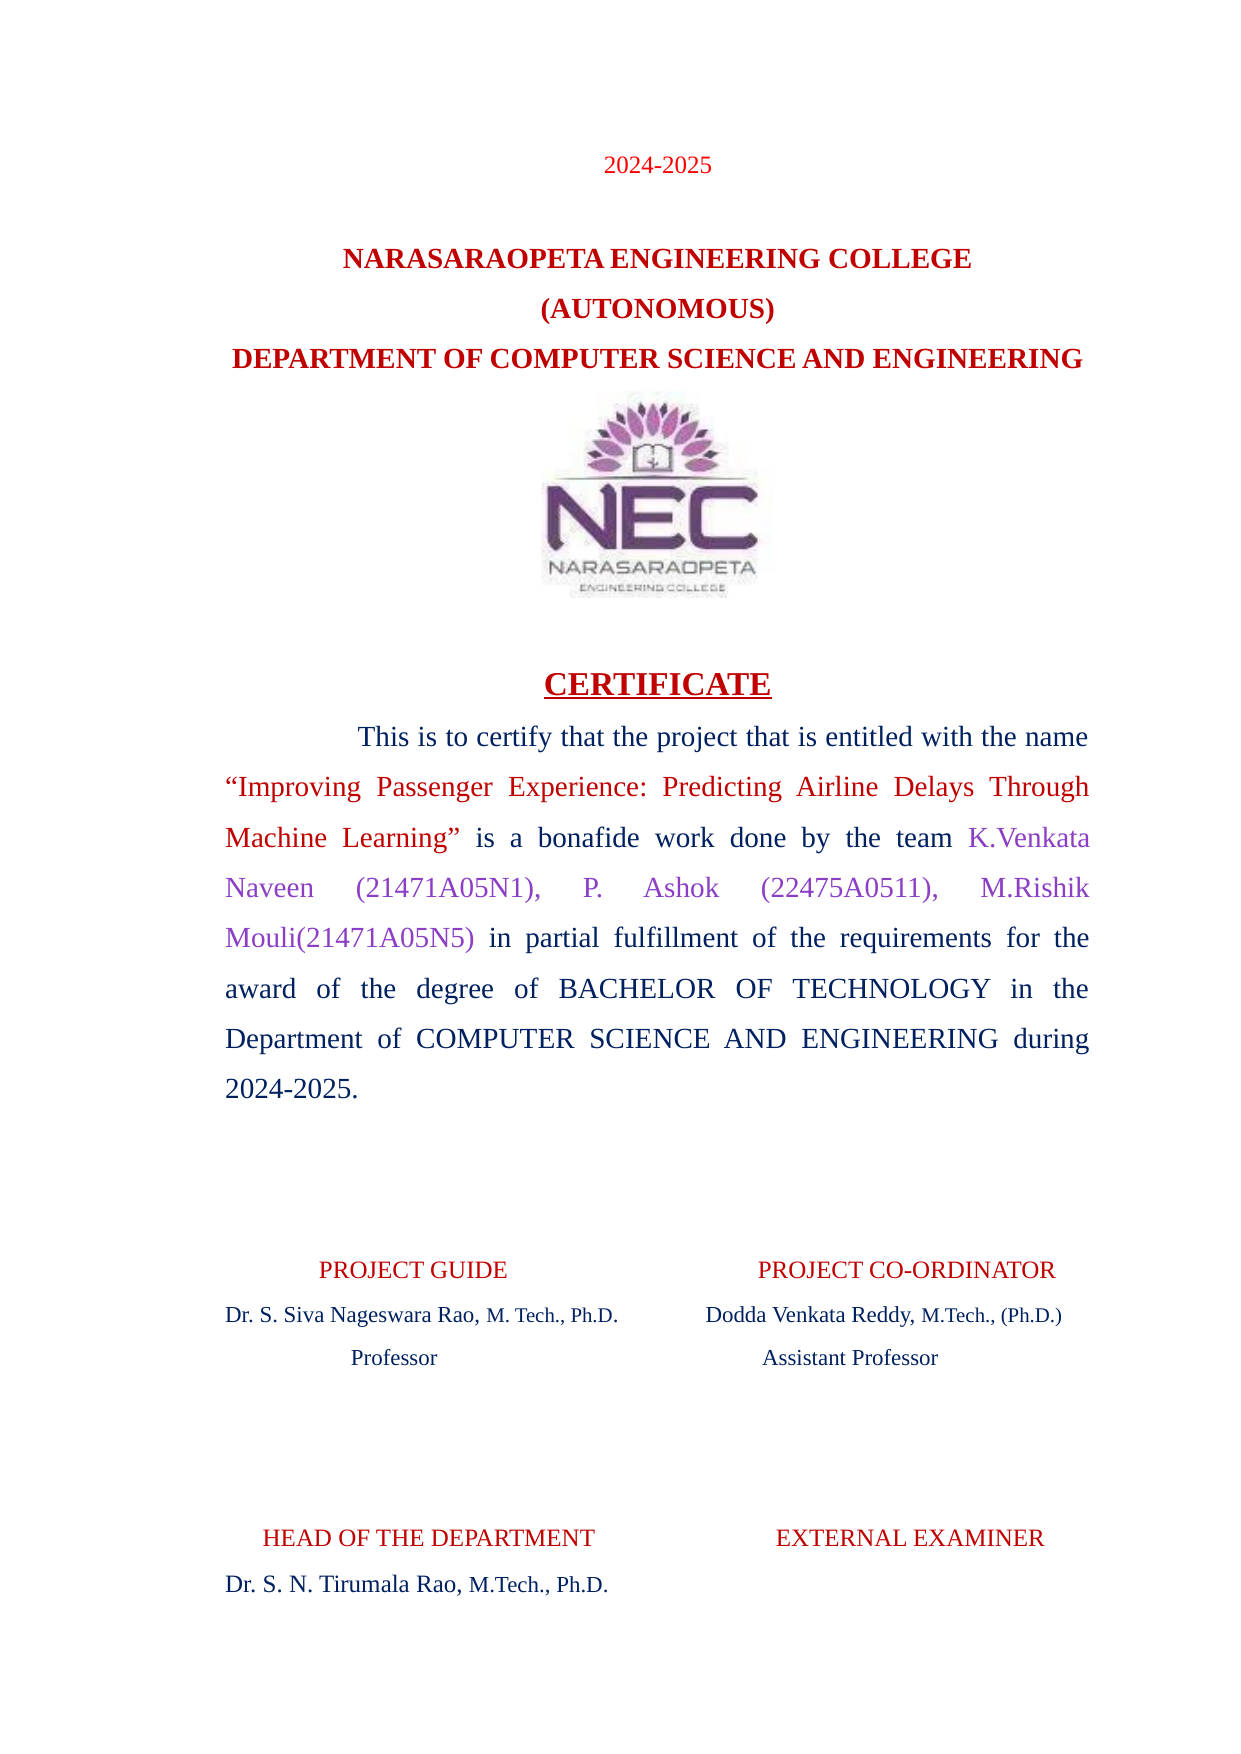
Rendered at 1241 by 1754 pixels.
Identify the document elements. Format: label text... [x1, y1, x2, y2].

text Professor Assistant Professor [225, 1344, 1090, 1370]
text 2024-2025 [225, 150, 1090, 179]
text HEAD OF THE DEPARTMENT EXTERNAL EXAMINER [225, 1523, 1090, 1552]
text This is to certify that the project that is entitled with the name “Improving Passenger Experience: Predicting Airline Delays Through Machine Learning” is a bonafide work done by the team K.Venkata Naveen (21471A05N1), P. Ashok (22475A0511), M.Rishik Mouli(21471A05N5) in partial fulfillment of the requirements for the award of the degree of BACHELOR OF TECHNOLOGY in the Department of COMPUTER SCIENCE AND ENGINEERING during 2024-2025. [225, 719, 1090, 1105]
picture [541, 391, 774, 598]
text NARASARAOPETA ENGINEERING COLLEGE [225, 241, 1090, 274]
text (AUTONOMOUS) [225, 291, 1090, 324]
text Dr. S. N. Tirumala Rao, M.Tech., Ph.D. [225, 1569, 1090, 1597]
text Dr. S. Siva Nageswara Rao, M. Tech., Ph.D. Dodda Venkata Reddy, M.Tech., (Ph.D.) [225, 1301, 1090, 1327]
text PROJECT GUIDE PROJECT CO-ORDINATOR [225, 1256, 1090, 1284]
text DEPARTMENT OF COMPUTER SCIENCE AND ENGINEERING [225, 341, 1090, 375]
text CERTIFICATE [225, 664, 1090, 703]
